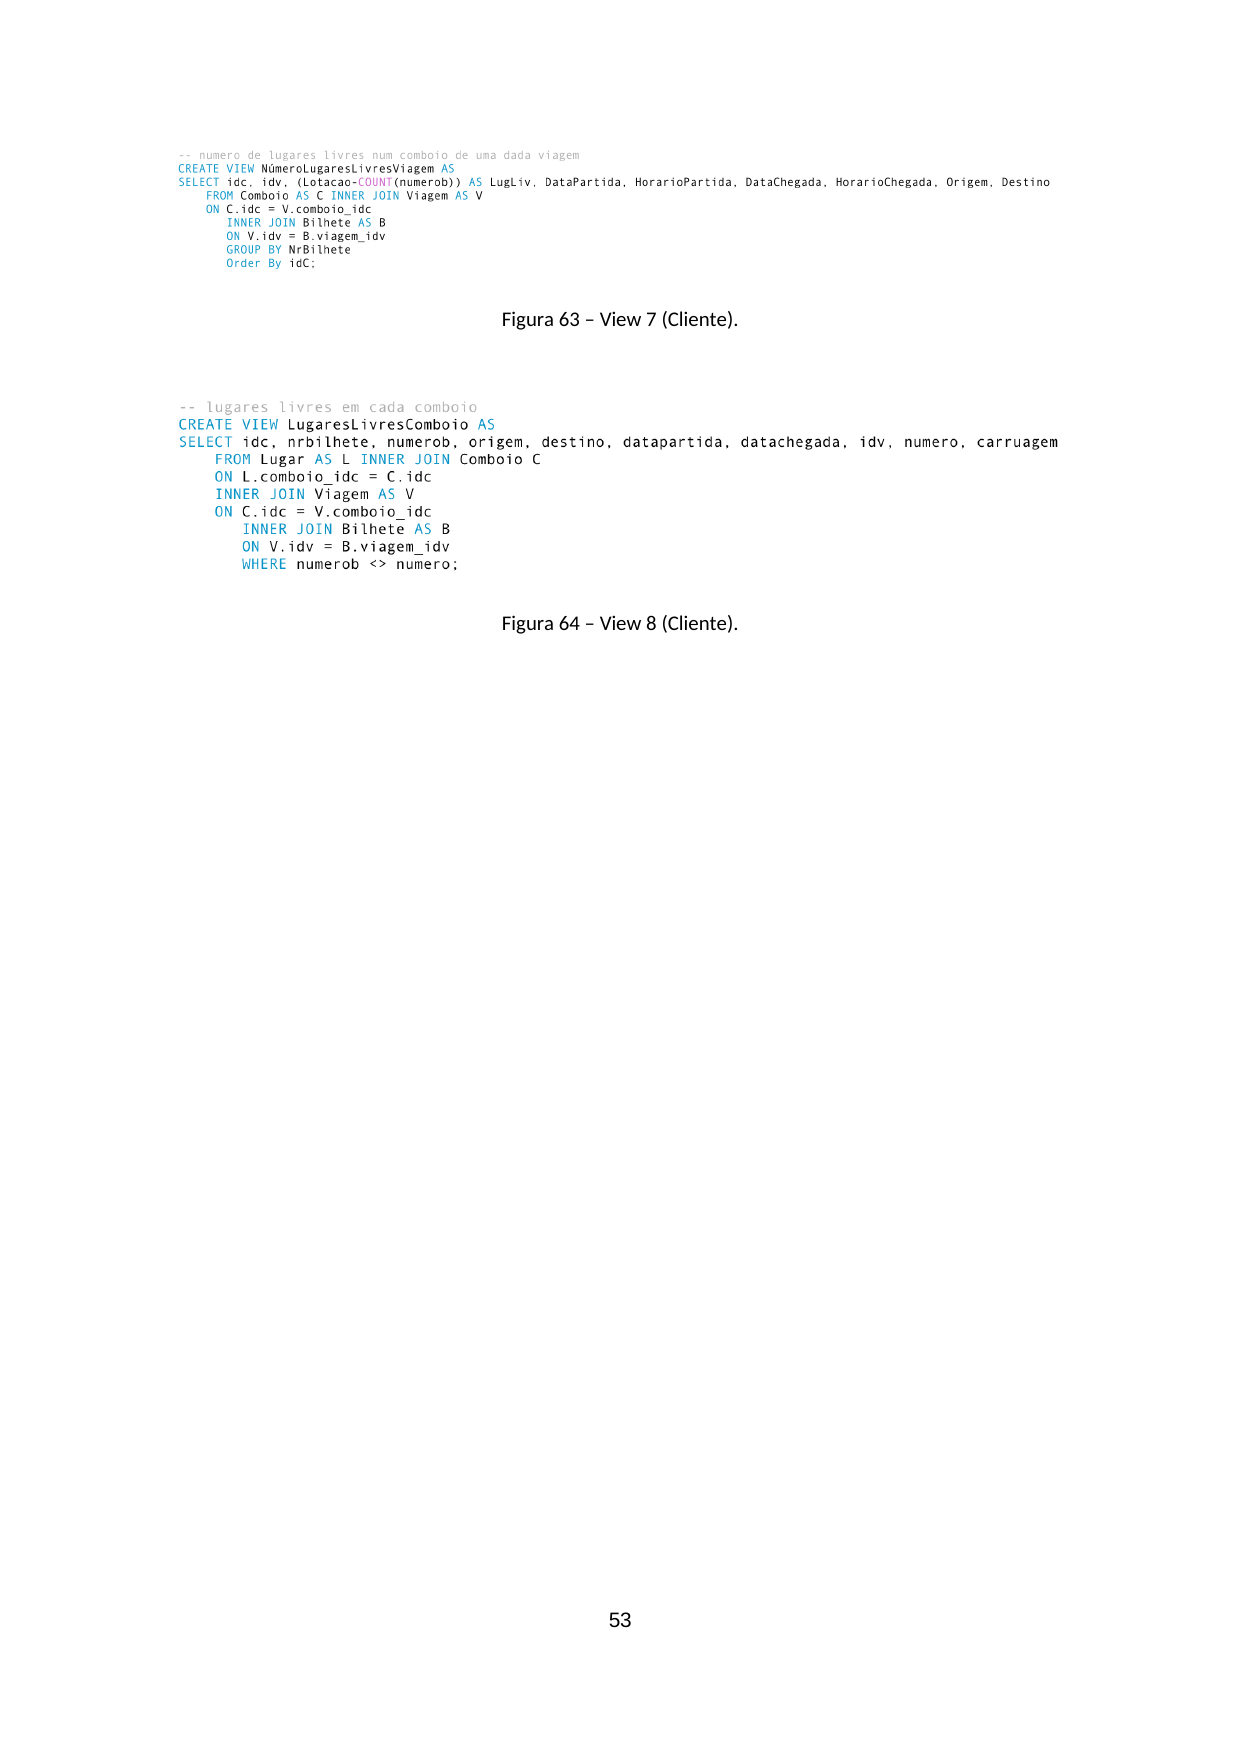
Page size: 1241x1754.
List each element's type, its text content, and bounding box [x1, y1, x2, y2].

text Figura 63 – View 7 (Cliente). [177, 307, 1063, 332]
picture [177, 393, 1063, 586]
picture [177, 147, 1063, 282]
text Figura 64 – View 8 (Cliente). [177, 610, 1063, 636]
